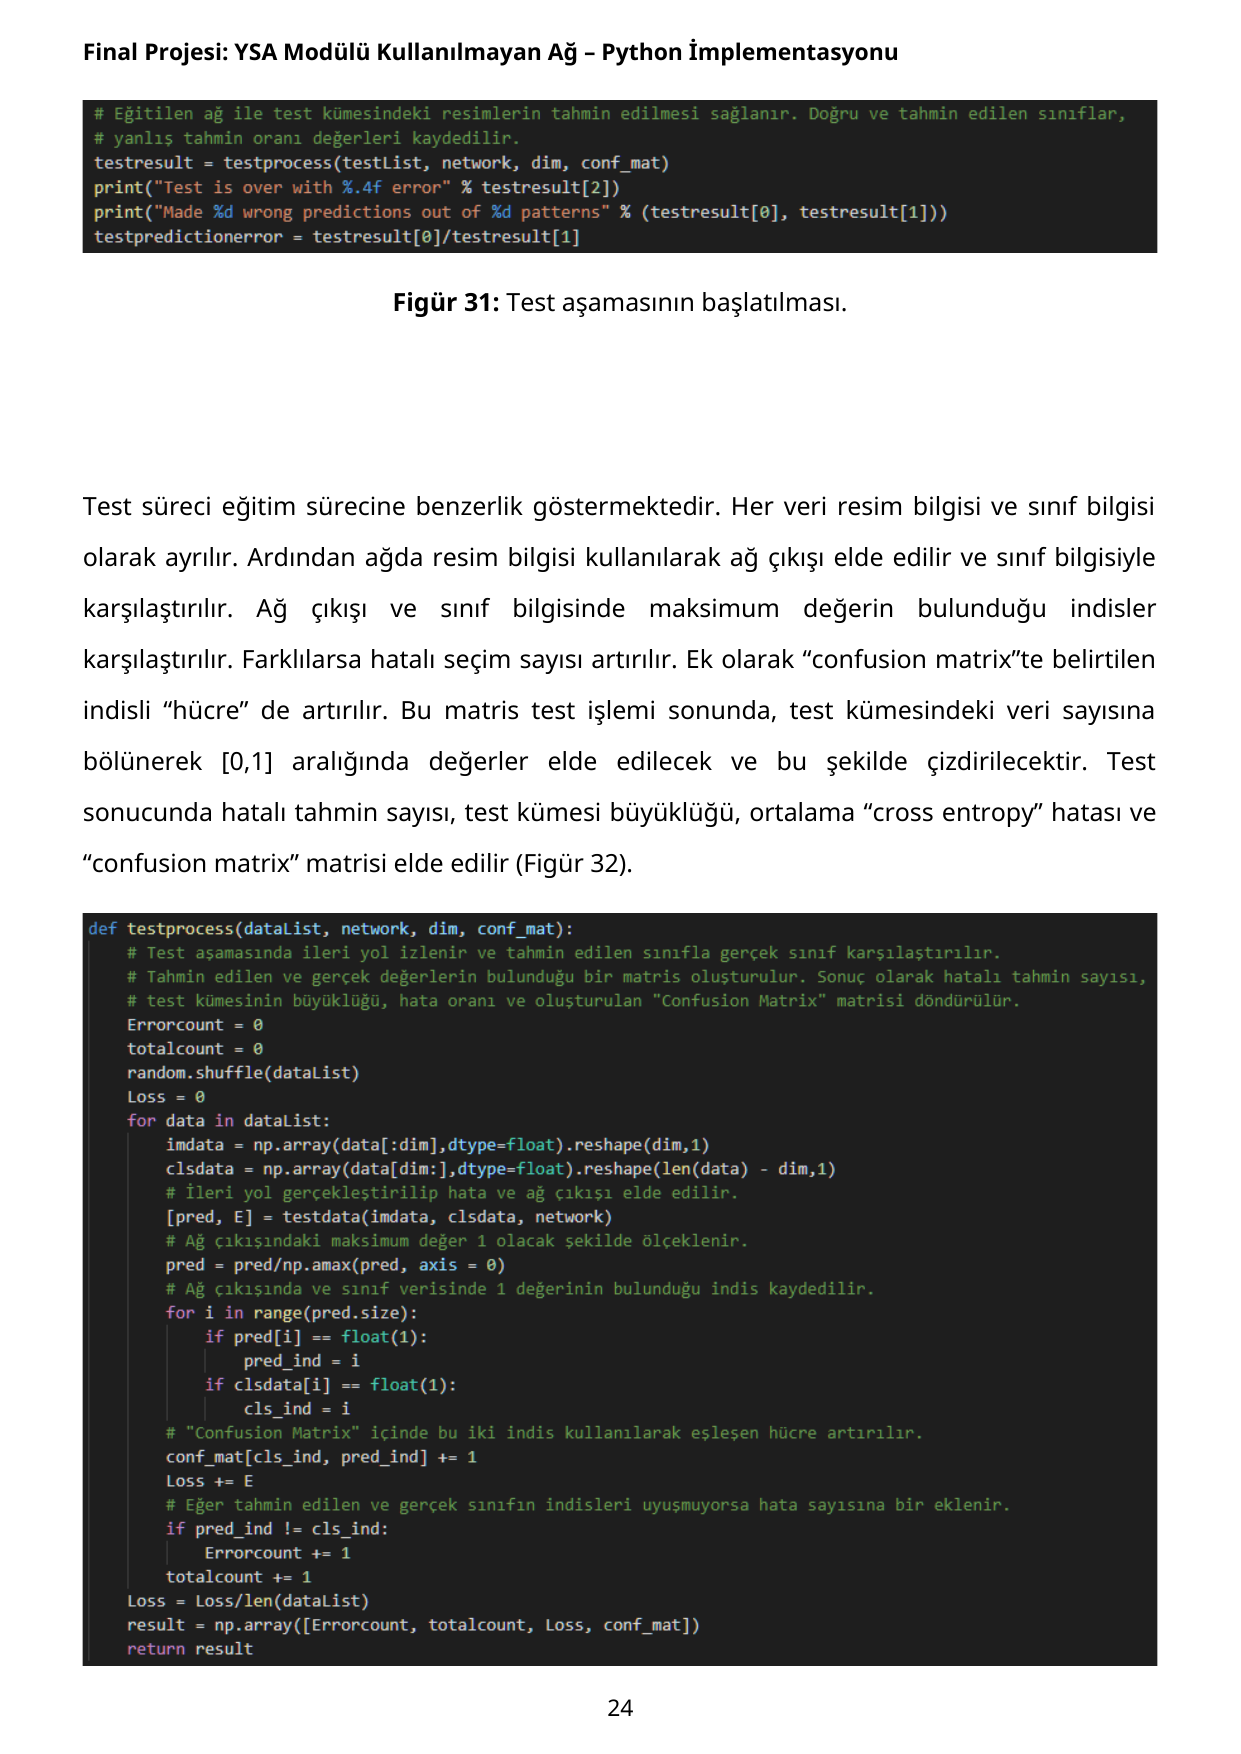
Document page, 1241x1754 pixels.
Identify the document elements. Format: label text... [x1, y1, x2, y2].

text Test süreci eğitim sürecine benzerlik göstermektedir. Her veri resim bilgisi ve sınıf bilgisi olarak ayrılır. Ardından ağda resim bilgisi kullanılarak ağ çıkışı elde edilir ve sınıf bilgisiyle karşılaştırılır. Ağ çıkışı ve sınıf bilgisinde maksimum değerin bulunduğu indisler karşılaştırılır. Farklılarsa hatalı seçim sayısı artırılır. Ek olarak “confusion matrix”te belirtilen indisli “hücre” de artırılır. Bu matris test işlemi sonunda, test kümesindeki veri sayısına bölünerek [0,1] aralığında değerler elde edilecek ve bu şekilde çizdirilecektir. Test sonucunda hatalı tahmin sayısı, test kümesi büyüklüğü, ortalama “cross entropy” hatası ve “confusion matrix” matrisi elde edilir (Figür 32). [83, 488, 1157, 879]
text Figür 31: Test aşamasının başlatılması. [83, 285, 1157, 319]
picture [82, 913, 1158, 1666]
picture [82, 100, 1158, 253]
